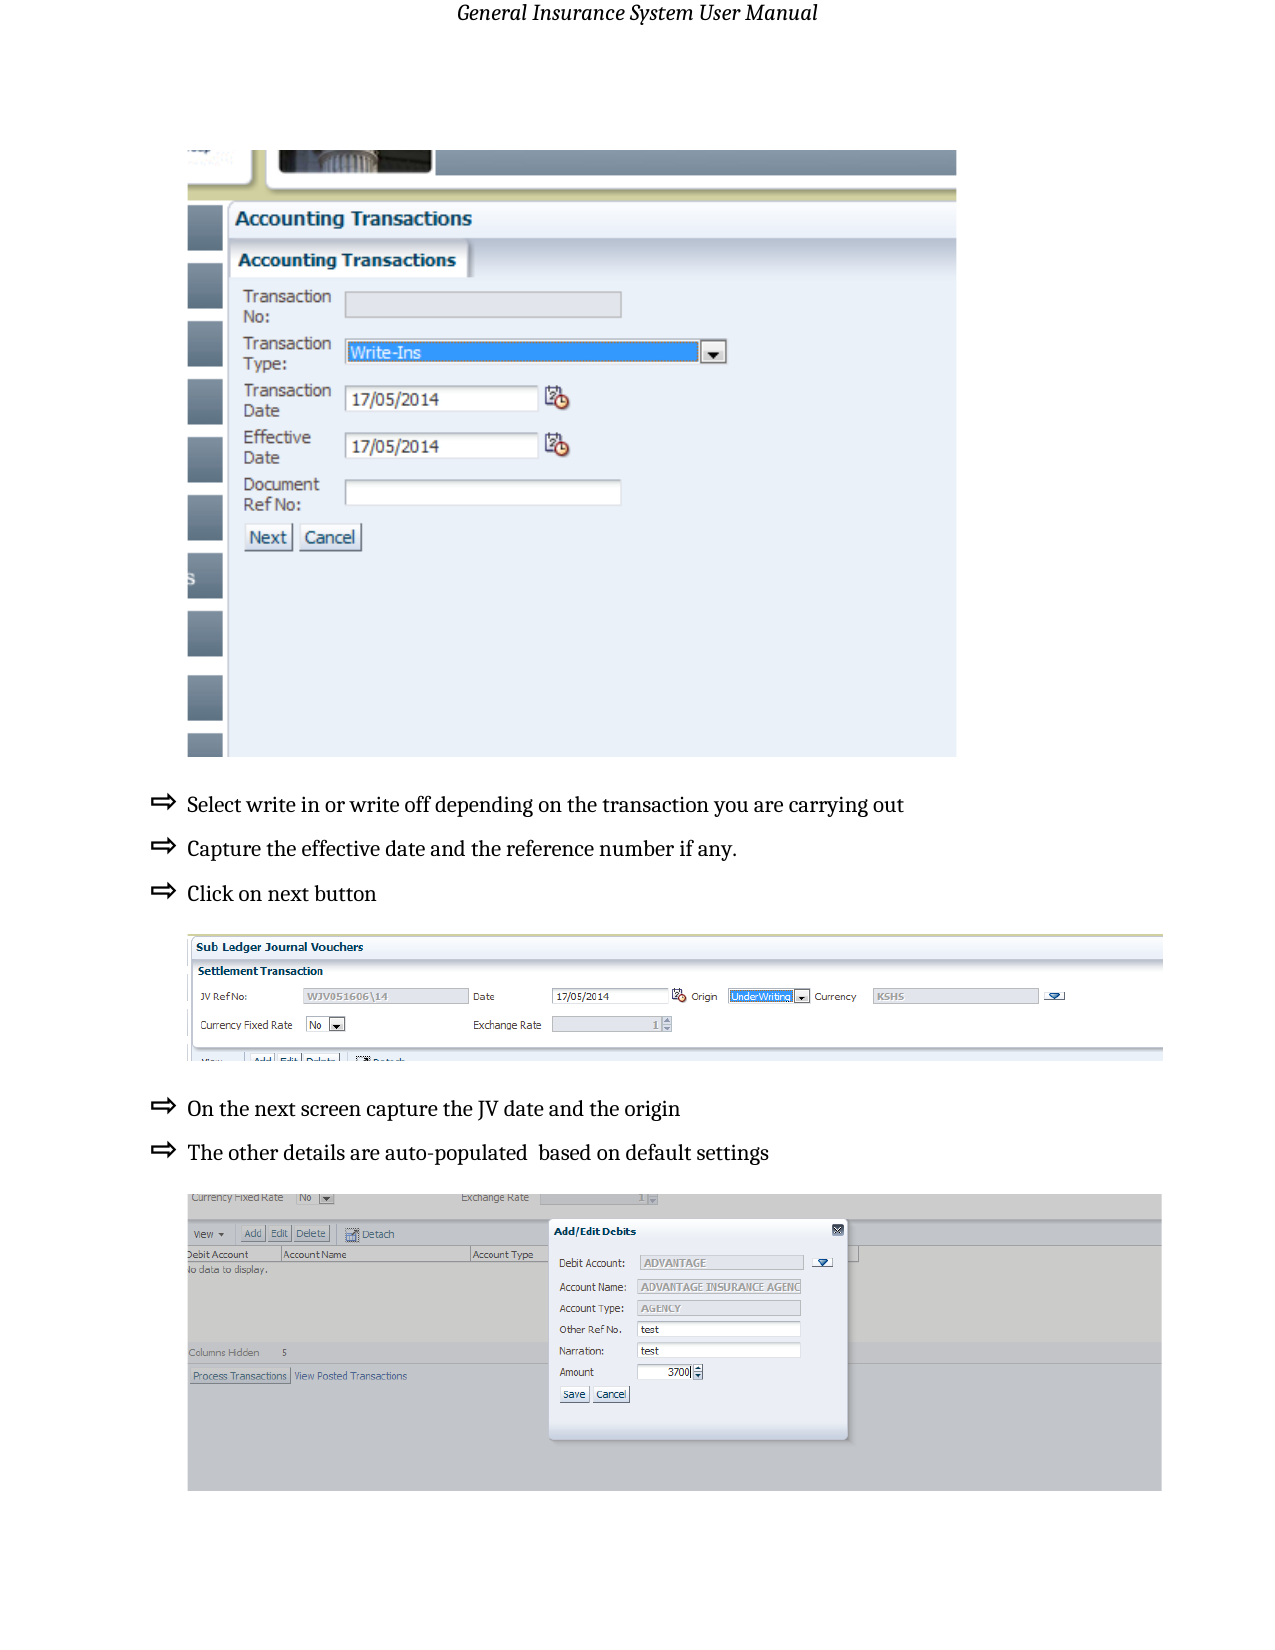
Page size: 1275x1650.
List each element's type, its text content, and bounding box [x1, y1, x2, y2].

picture [187, 934, 1163, 1061]
list On the next screen capture the JV date and the origin [150, 1085, 1125, 1124]
picture [187, 1194, 1162, 1491]
list The other details are auto-populated based on default settings [150, 1129, 1125, 1168]
picture [187, 150, 957, 757]
list Capture the effective date and the reference number if any. [150, 825, 1125, 864]
list Select write in or write off depending on the transaction you are carrying out [150, 781, 1125, 820]
list Click on next button [150, 869, 1125, 908]
